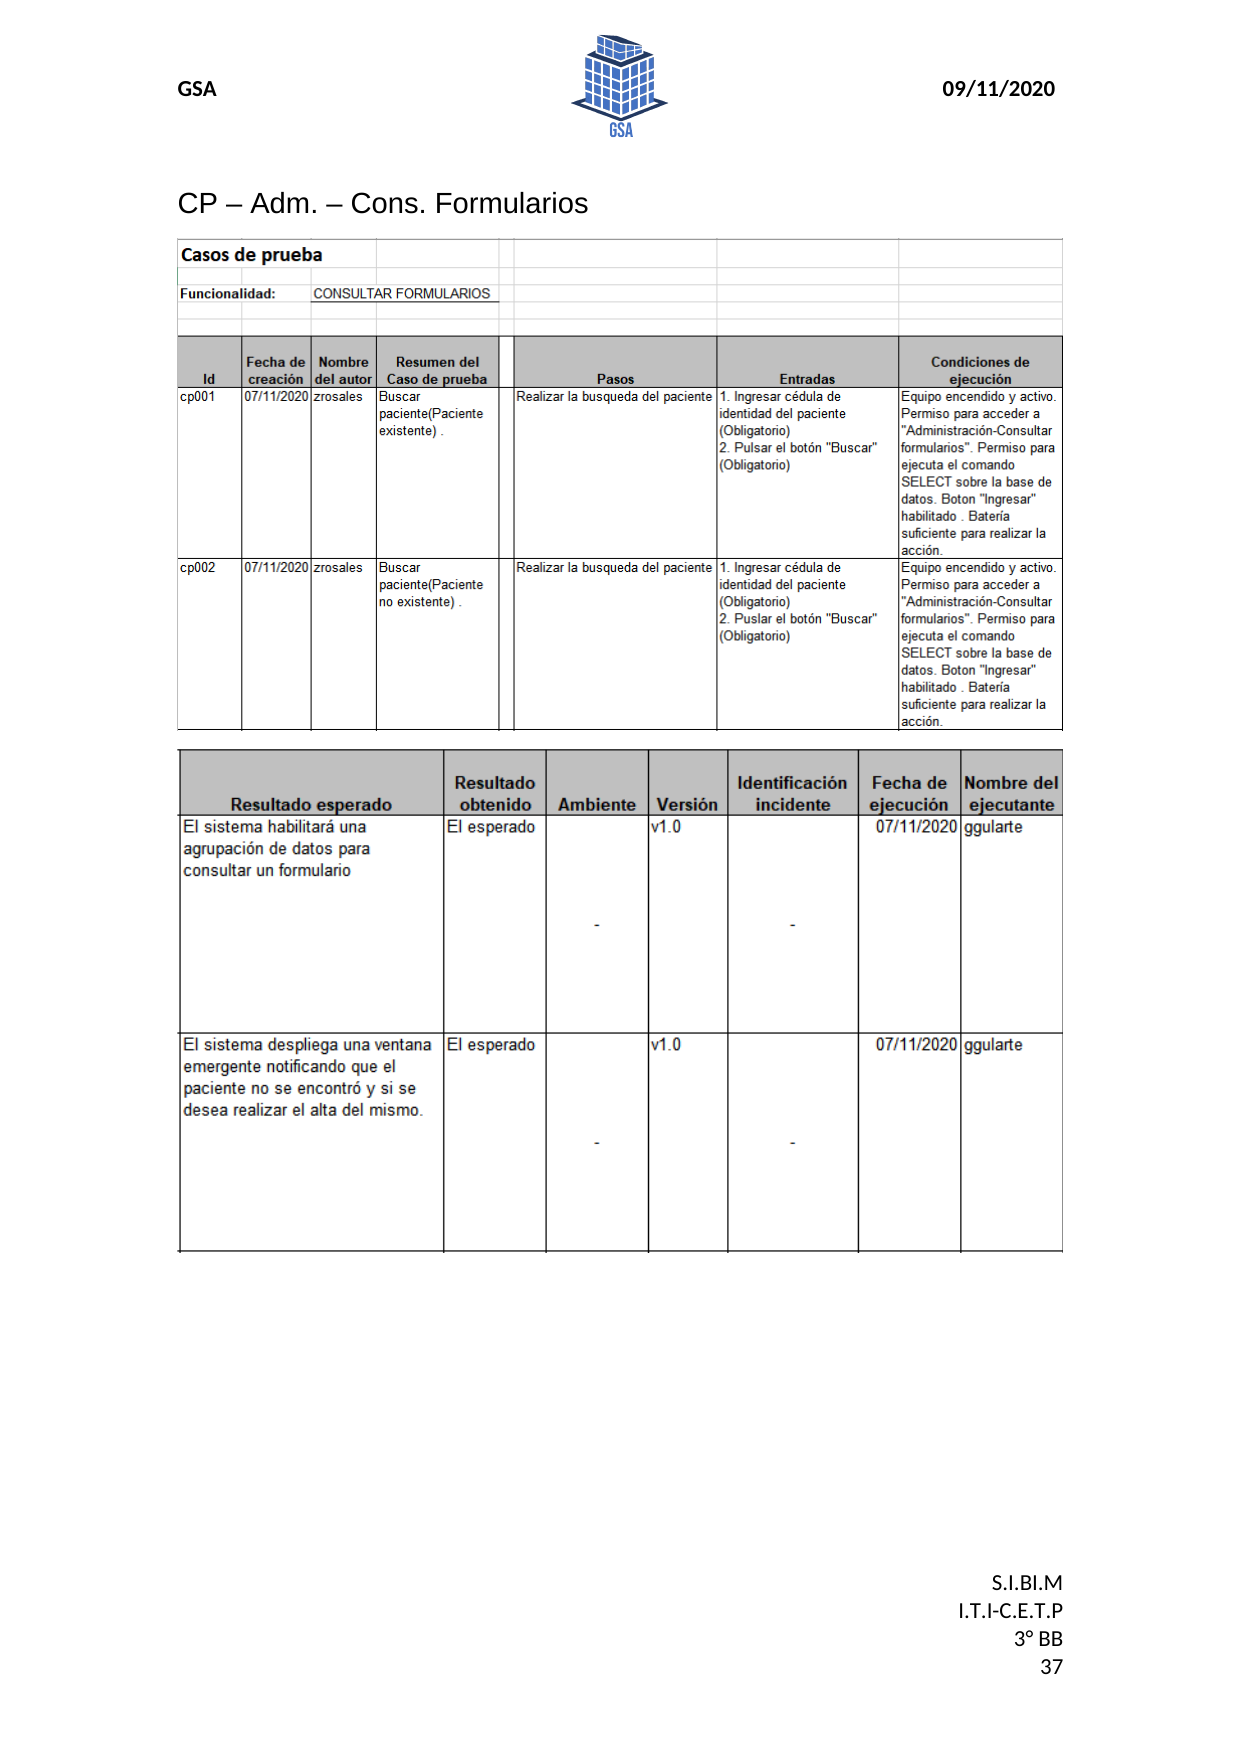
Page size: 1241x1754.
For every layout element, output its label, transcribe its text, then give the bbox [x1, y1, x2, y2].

picture [177, 749, 1063, 1253]
picture [177, 238, 1063, 731]
picture [568, 34, 672, 138]
text CP – Adm. – Cons. Formularios [177, 186, 1063, 219]
